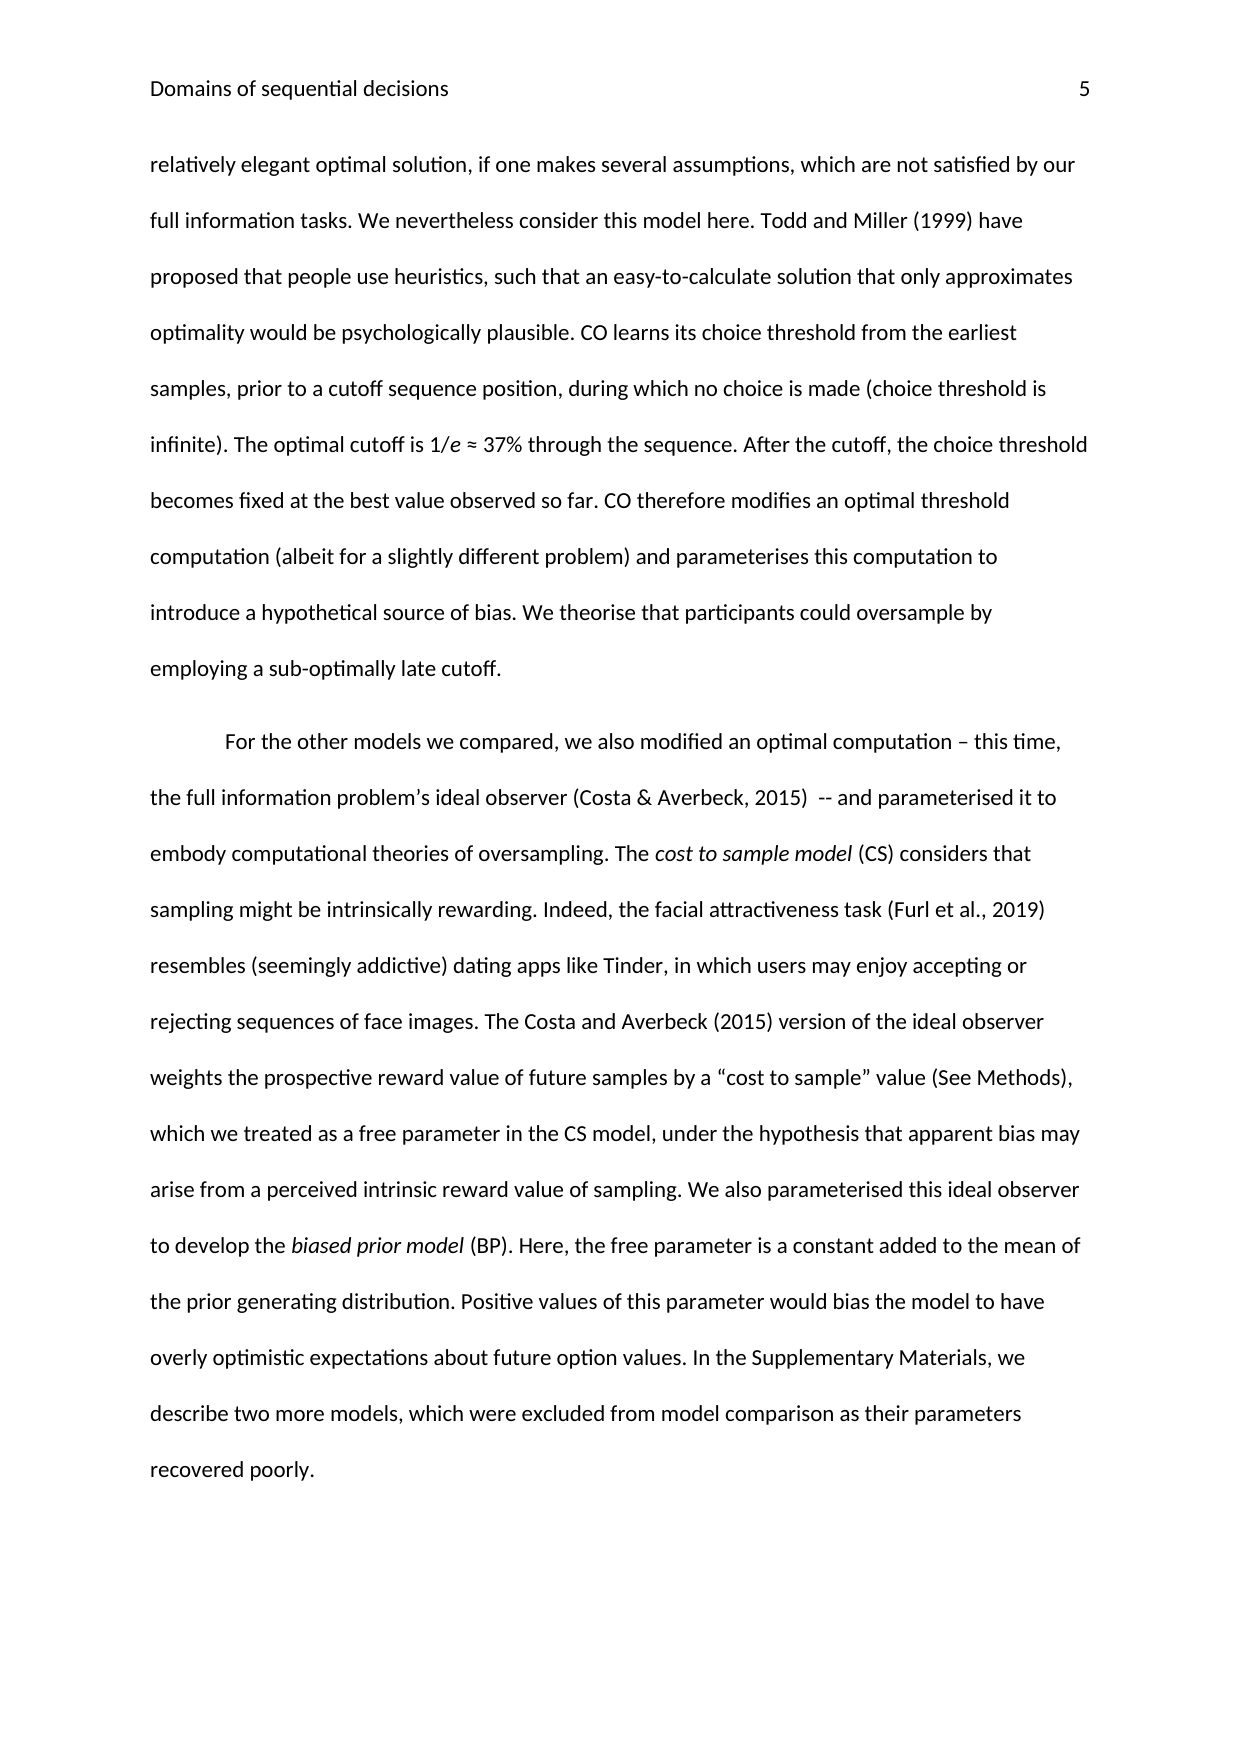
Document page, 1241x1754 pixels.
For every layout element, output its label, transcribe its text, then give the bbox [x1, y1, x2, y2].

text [150, 150, 1090, 682]
text For the other models we compared, we also modified an optimal computation – this time, the full information problem’s ideal observer (Costa & Averbeck, 2015) -- and parameterised it to embody computational theories of oversampling. The cost to sample model (CS) considers that sampling might be intrinsically rewarding. Indeed, the facial attractiveness task (Furl et al., 2019) resembles (seemingly addictive) dating apps like Tinder, in which users may enjoy accepting or rejecting sequences of face images. The Costa and Averbeck (2015) version of the ideal observer weights the prospective reward value of future samples by a “cost to sample” value (See Methods), which we treated as a free parameter in the CS model, under the hypothesis that apparent bias may arise from a perceived intrinsic reward value of sampling. We also parameterised this ideal observer to develop the biased prior model (BP). Here, the free parameter is a constant added to the mean of the prior generating distribution. Positive values of this parameter would bias the model to have overly optimistic expectations about future option values. In the Supplementary Materials, we describe two more models, which were excluded from model comparison as their parameters recovered poorly. [150, 727, 1090, 1484]
